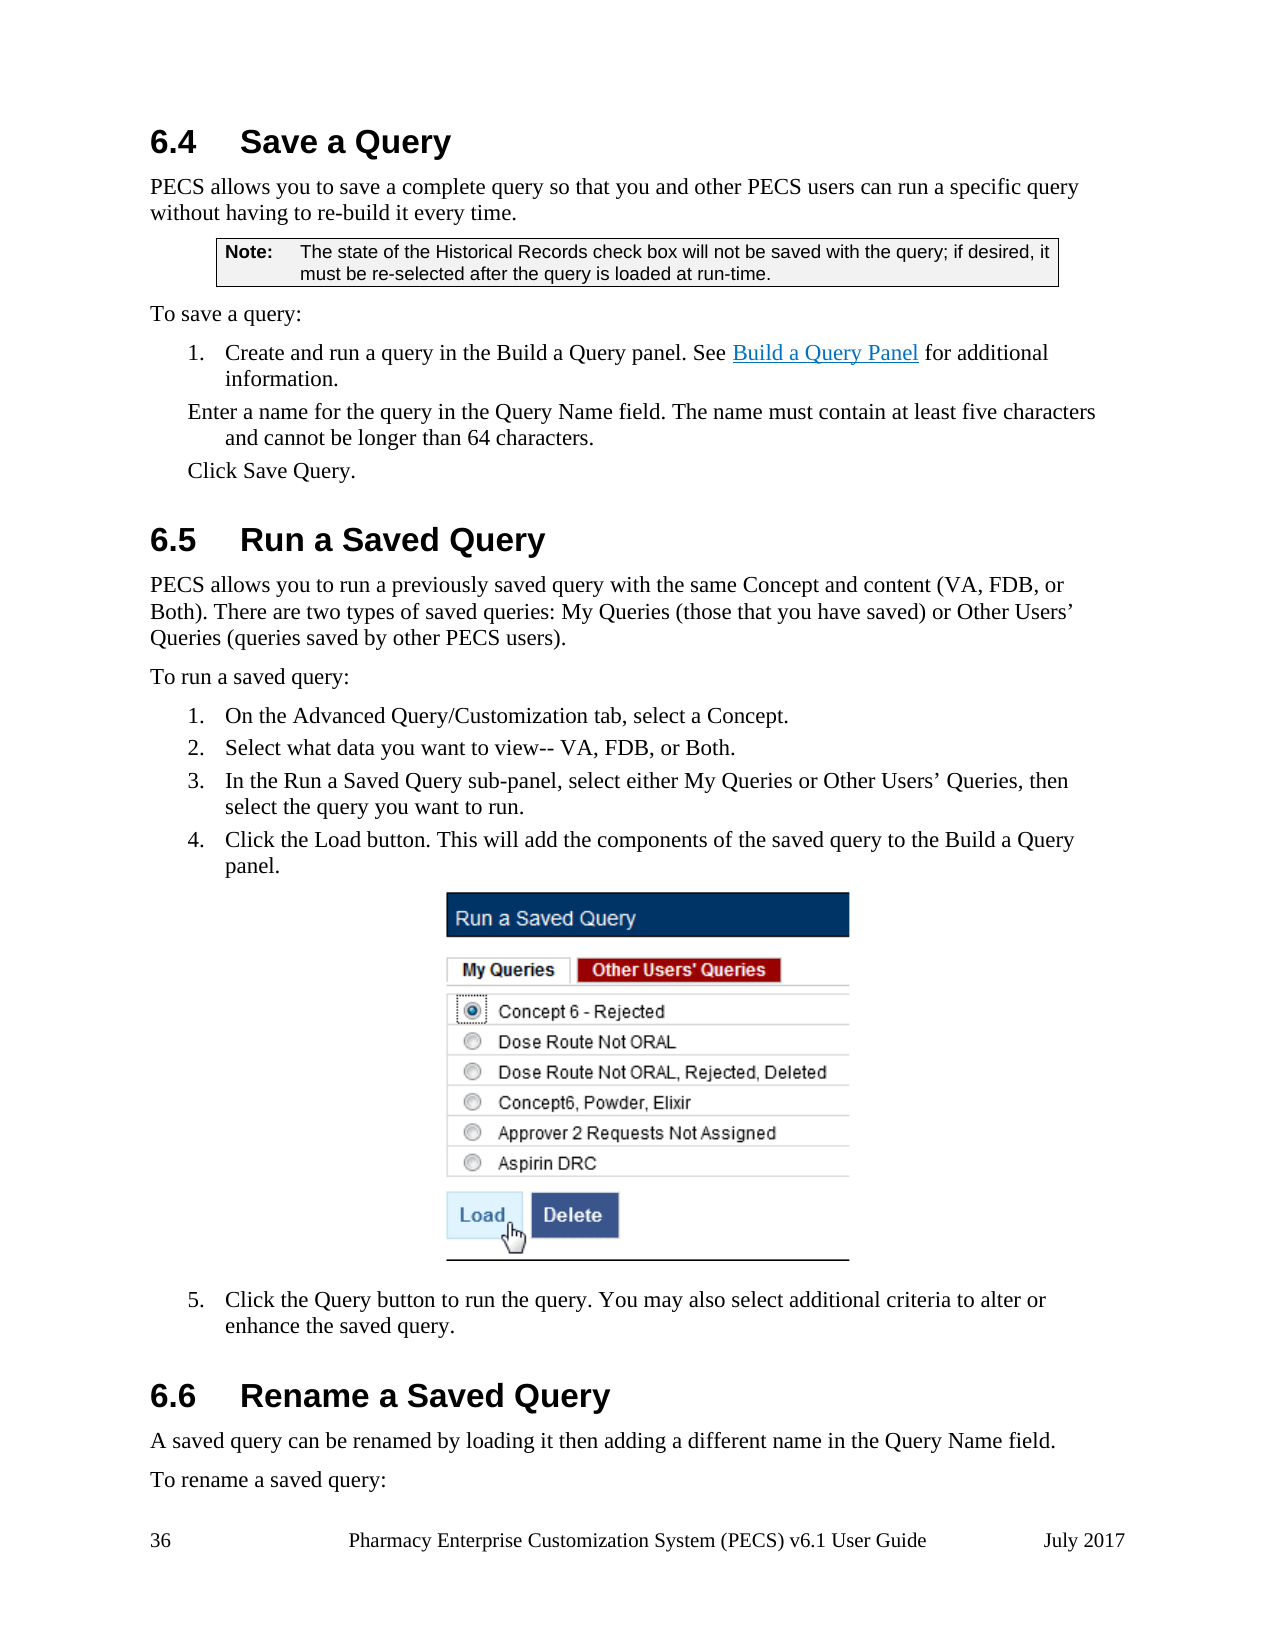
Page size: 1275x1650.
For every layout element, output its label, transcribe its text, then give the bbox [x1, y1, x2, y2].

list Click the Load button. This will add the components of the saved query to the Build a Query panel. [187, 826, 1125, 879]
text To save a query: [150, 300, 1125, 326]
list Click Save Query. [187, 457, 1125, 483]
subtitle Rename a Saved Query [150, 1376, 1125, 1414]
text PECS allows you to run a previously saved query with the same Concept and content (VA, FDB, or Both). There are two types of saved queries: My Queries (those that you have saved) or Other Users’ Queries (queries saved by other PECS users). [150, 571, 1125, 651]
subtitle Save a Query [150, 122, 1125, 160]
list Select what data you want to view-- VA, FDB, or Both. [187, 734, 1125, 761]
picture [425, 878, 850, 1261]
list On the Advanced Query/Customization tab, select a Concept. [187, 702, 1125, 728]
text A saved query can be renamed by loading it then adding a different name in the Query Name field. [150, 1427, 1125, 1453]
text To run a saved query: [150, 663, 1125, 689]
text Note: The state of the Historical Records check box will not be saved with the query; if desired, it must be re-selected after the query is loaded at run-time. [217, 239, 1058, 286]
list Create and run a query in the Build a Query panel. See Build a Query Panel for additional information. [187, 339, 1125, 391]
list In the Run a Saved Query sub-panel, select either My Queries or Other Users’ Queries, then select the query you want to run. [187, 767, 1125, 820]
subtitle Run a Saved Query [150, 521, 1125, 559]
text PECS allows you to save a complete query so that you and other PECS users can run a specific query without having to re-build it every time. [150, 173, 1125, 226]
text To rename a saved query: [150, 1466, 1125, 1492]
list Click the Query button to run the query. You may also select additional criteria to alter or enhance the saved query. [187, 1286, 1125, 1338]
list Enter a name for the query in the Query Name field. The name must contain at least five characters and cannot be longer than 64 characters. [187, 398, 1125, 450]
